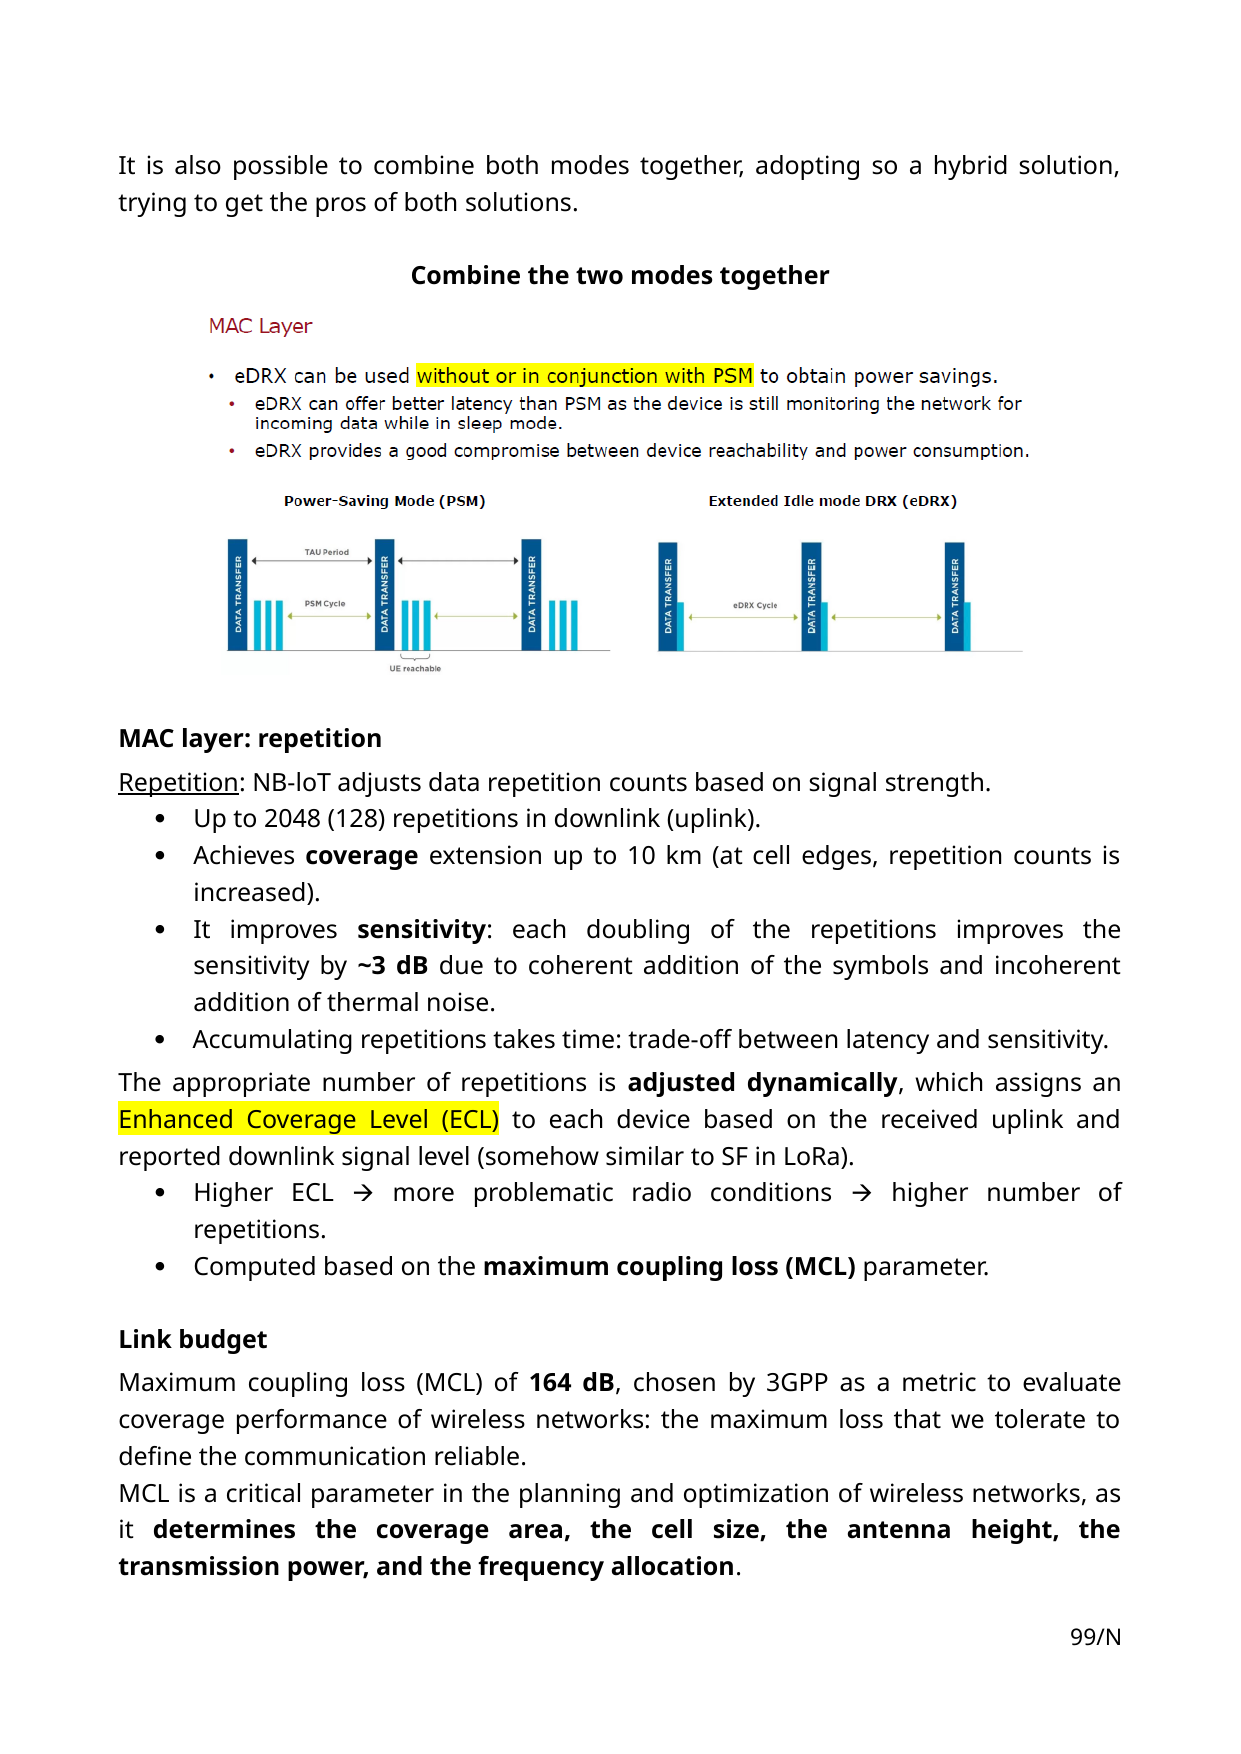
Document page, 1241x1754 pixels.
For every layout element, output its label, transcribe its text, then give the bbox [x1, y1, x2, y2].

list Computed based on the maximum coupling loss (MCL) parameter. [156, 1248, 1122, 1282]
text Repetition: NB-loT adjusts data repetition counts based on signal strength. [118, 764, 1122, 798]
text The appropriate number of repetitions is adjusted dynamically, which assigns an Enhanced Coverage Level (ECL) to each device based on the received uplink and reported downlink signal level (somehow similar to SF in LoRa). [118, 1064, 1122, 1172]
picture [183, 301, 1057, 683]
list Achieves coverage extension up to 10 km (at cell edges, repetition counts is increased). [156, 838, 1122, 908]
text Combine the two modes together [118, 258, 1122, 292]
text MAC layer: repetition [118, 721, 1122, 755]
text Link budget [118, 1322, 1122, 1356]
text It is also possible to combine both modes together, adopting so a hybrid solution, trying to get the pros of both solutions. [118, 148, 1122, 218]
list Accumulating repetitions takes time: trade-off between latency and sensitivity. [155, 1022, 1122, 1056]
list Up to 2048 (128) repetitions in downlink (uplink). [156, 801, 1122, 835]
text Maximum coupling loss (MCL) of 164 dB, chosen by 3GPP as a metric to evaluate coverage performance of wireless networks: the maximum loss that we tolerate to define the communication reliable. [118, 1365, 1122, 1473]
text MCL is a critical parameter in the planning and optimization of wireless networks, as it determines the coverage area, the cell size, the antenna height, the transmission power, and the frequency allocation. [118, 1475, 1122, 1583]
list Higher ECL more problematic radio conditions higher number of repetitions. [156, 1175, 1122, 1246]
list It improves sensitivity: each doubling of the repetitions improves the sensitivity by ~3 dB due to coherent addition of the symbols and incoherent addition of thermal noise. [156, 911, 1122, 1019]
